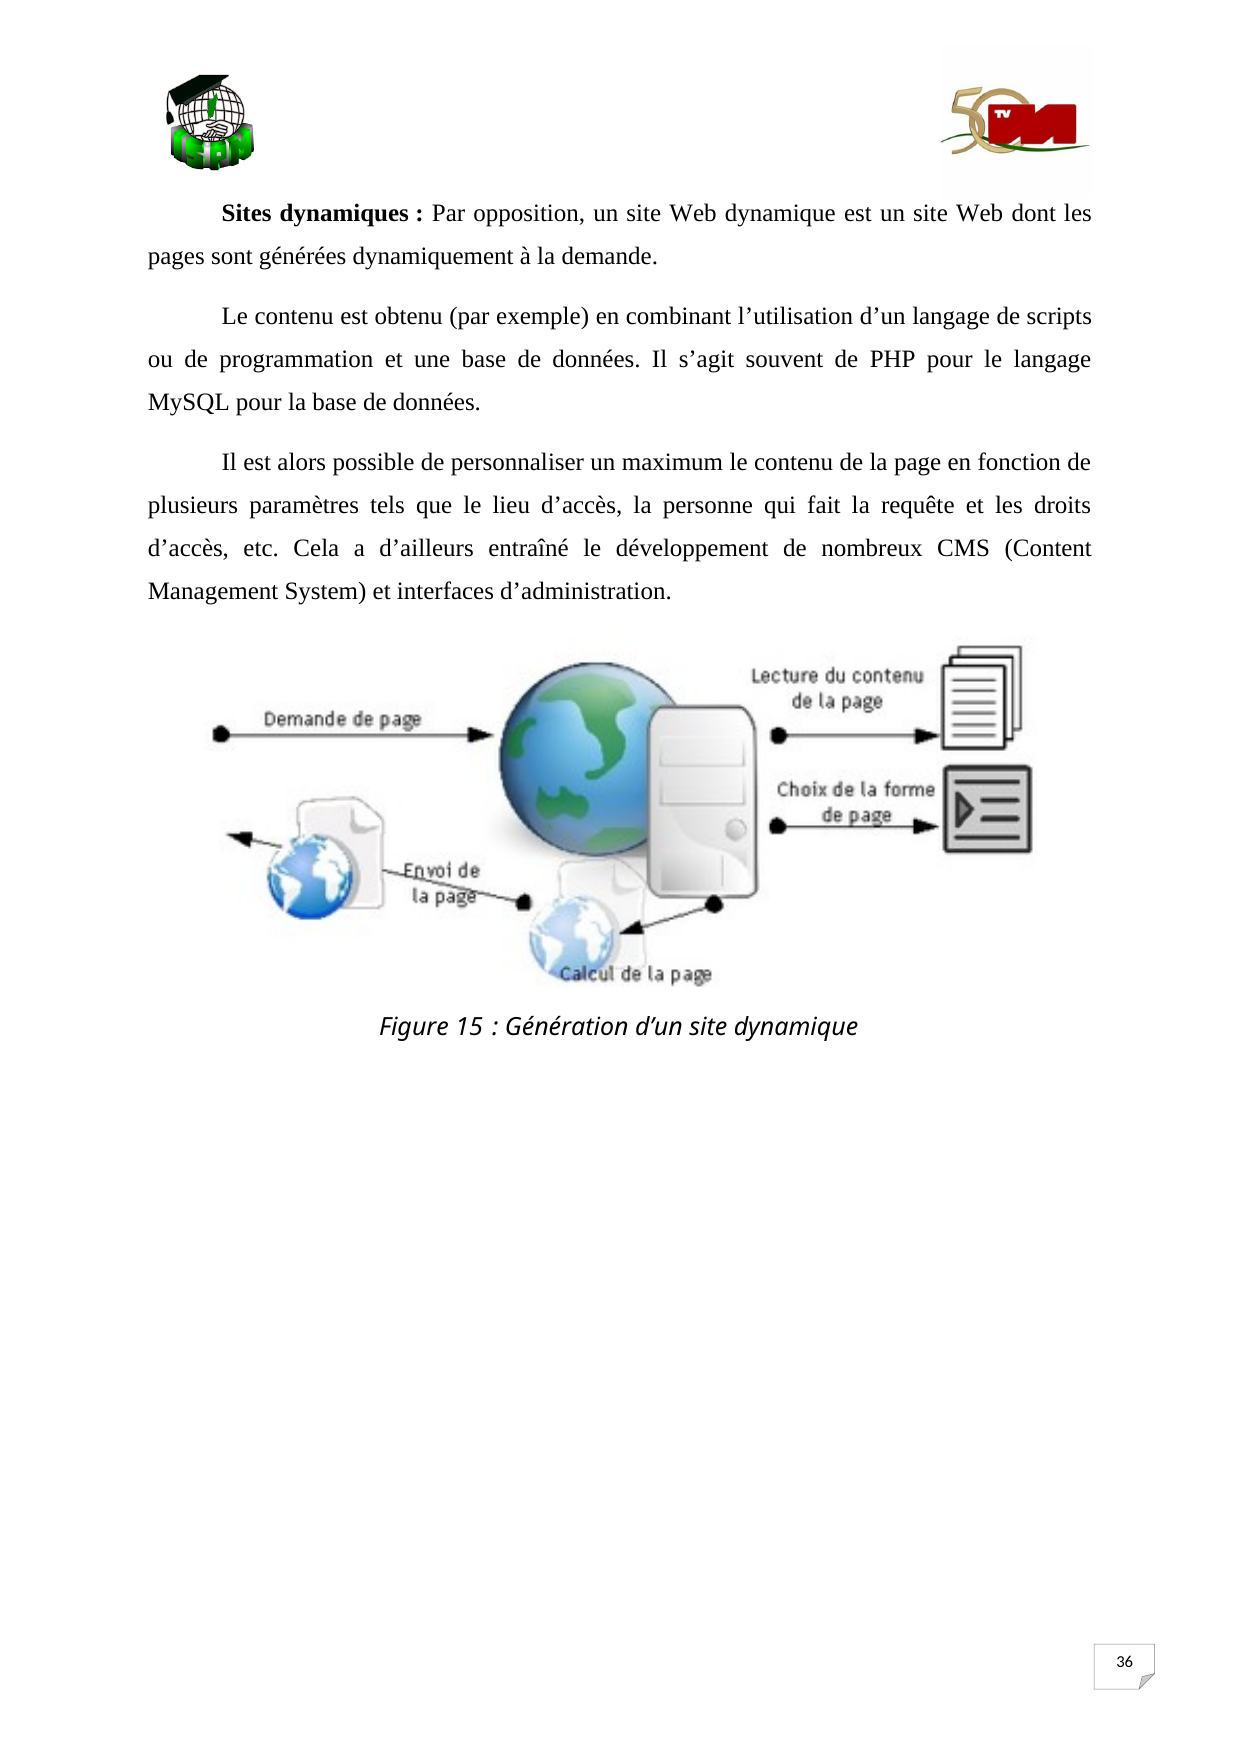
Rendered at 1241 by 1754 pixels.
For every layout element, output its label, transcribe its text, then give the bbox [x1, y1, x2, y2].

text Le contenu est obtenu (par exemple) en combinant l’utilisation d’un langage de scripts ou de programmation et une base de données. Il s’agit souvent de PHP pour le langage MySQL pour la base de données. [148, 301, 1093, 416]
text Il est alors possible de personnaliser un maximum le contenu de la page en fonction de plusieurs paramètres tels que le lieu d’accès, la personne qui fait la requête et les droits d’accès, etc. Cela a d’ailleurs entraîné le développement de nombreux CMS (Content Management System) et interfaces d’administration. [148, 447, 1093, 605]
picture [939, 45, 1093, 198]
text Figure 15 : Génération d’un site dynamique [148, 1009, 1093, 1043]
picture [147, 65, 272, 198]
picture [203, 636, 1037, 989]
text Sites dynamiques : Par opposition, un site Web dynamique est un site Web dont les pages sont générées dynamiquement à la demande. [148, 198, 1093, 270]
